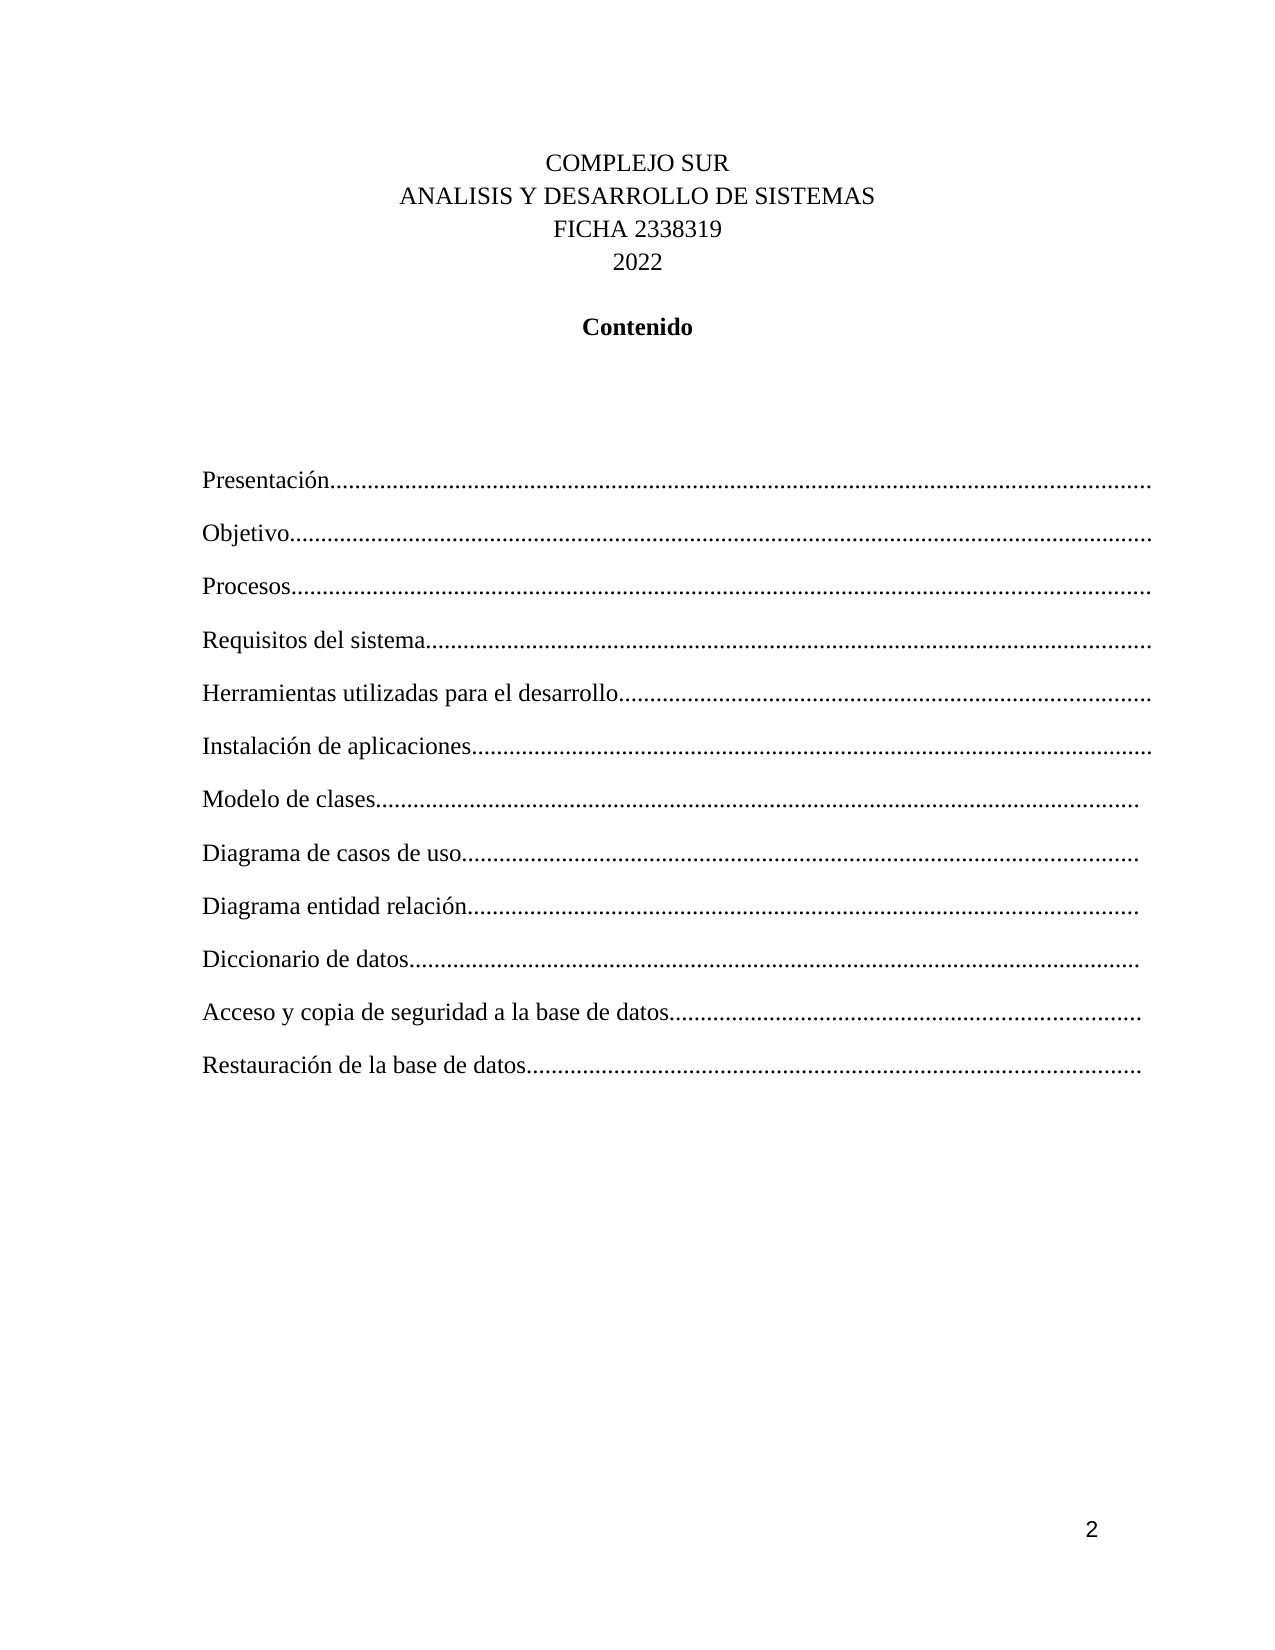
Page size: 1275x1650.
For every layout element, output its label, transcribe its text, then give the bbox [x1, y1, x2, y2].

text COMPLEJO SUR [177, 148, 1097, 177]
text FICHA 2338319 [177, 214, 1097, 242]
text 2022 [177, 247, 1098, 275]
text ANALISIS Y DESARROLLO DE SISTEMAS [177, 181, 1097, 209]
subtitle Contenido [177, 312, 1098, 341]
